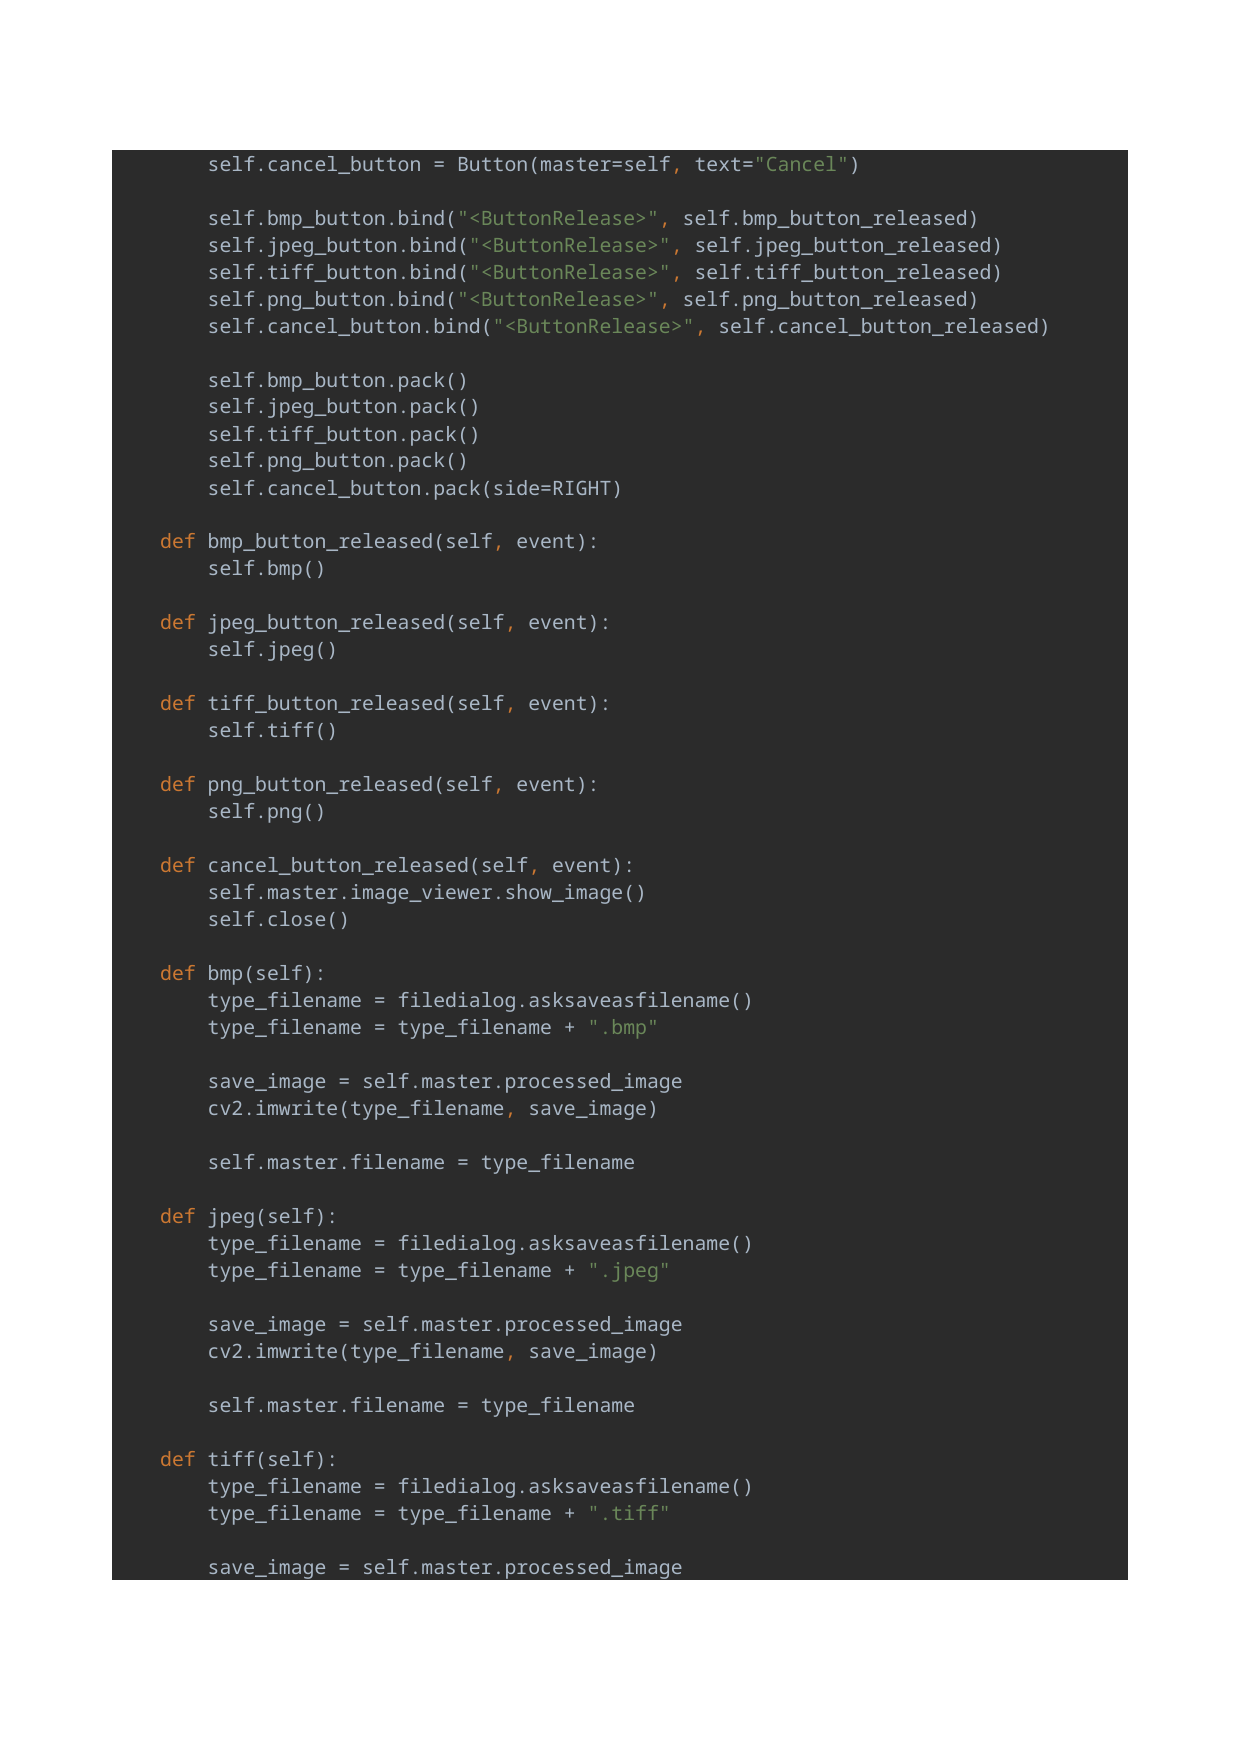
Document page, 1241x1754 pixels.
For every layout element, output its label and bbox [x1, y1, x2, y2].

text [112, 150, 1128, 1580]
